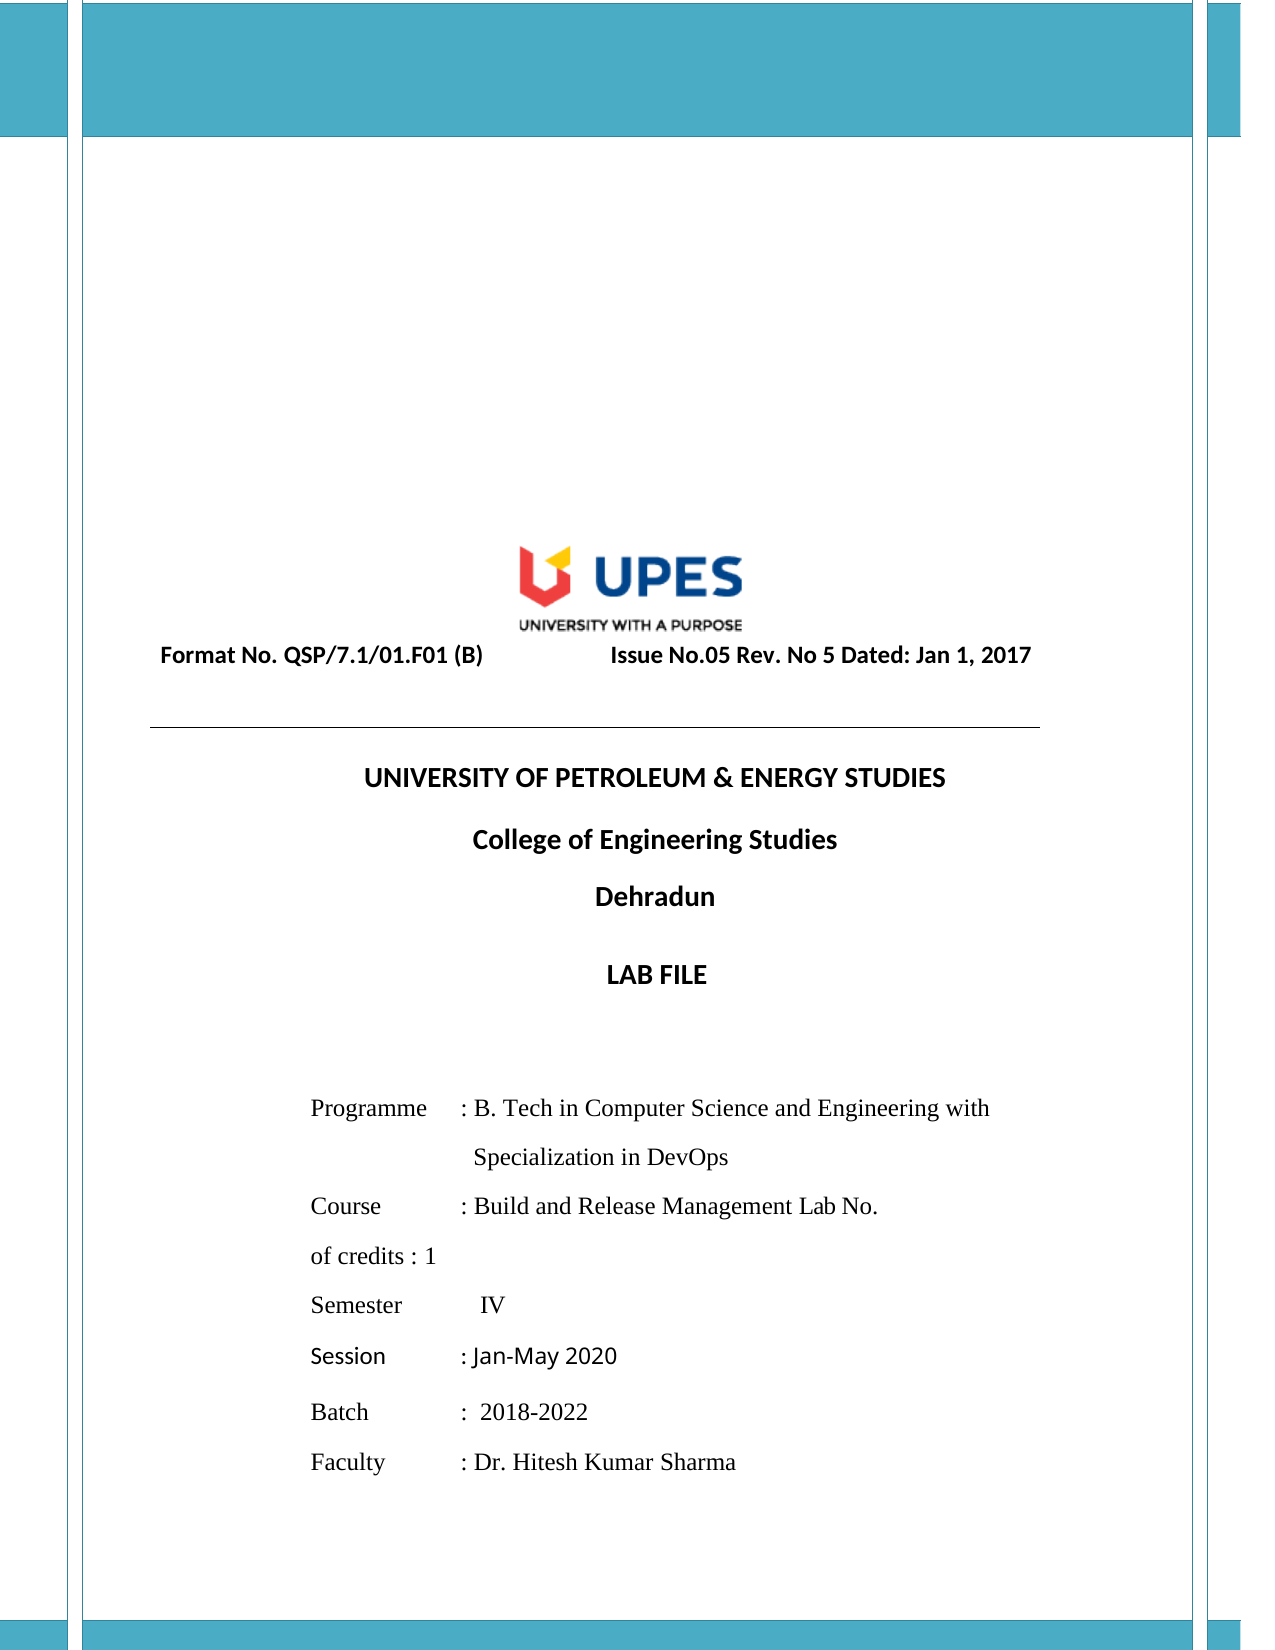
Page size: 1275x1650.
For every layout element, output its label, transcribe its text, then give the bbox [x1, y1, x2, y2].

text Session : Jan-May 2020 [310, 1340, 1125, 1371]
picture [519, 545, 742, 632]
text Programme : B. Tech in Computer Science and Engineering with Specialization in DevOps [310, 1093, 1039, 1171]
text Format No. QSP/7.1/01.F01 (B) Issue No.05 Rev. No 5 Dated: Jan 1, 2017 [160, 639, 1125, 670]
text Faculty : Dr. Hitesh Kumar Sharma [310, 1447, 1125, 1476]
text Batch : 2018-2022 [310, 1397, 1125, 1426]
text Course : Build and Release Management Lab No. of credits : 1 [310, 1191, 887, 1269]
text LAB FILE [267, 956, 1046, 992]
text College of Engineering Studies Dehradun [439, 821, 871, 914]
text UNIVERSITY OF PETROLEUM & ENERGY STUDIES [267, 759, 1043, 794]
text Semester IV [310, 1290, 1125, 1319]
